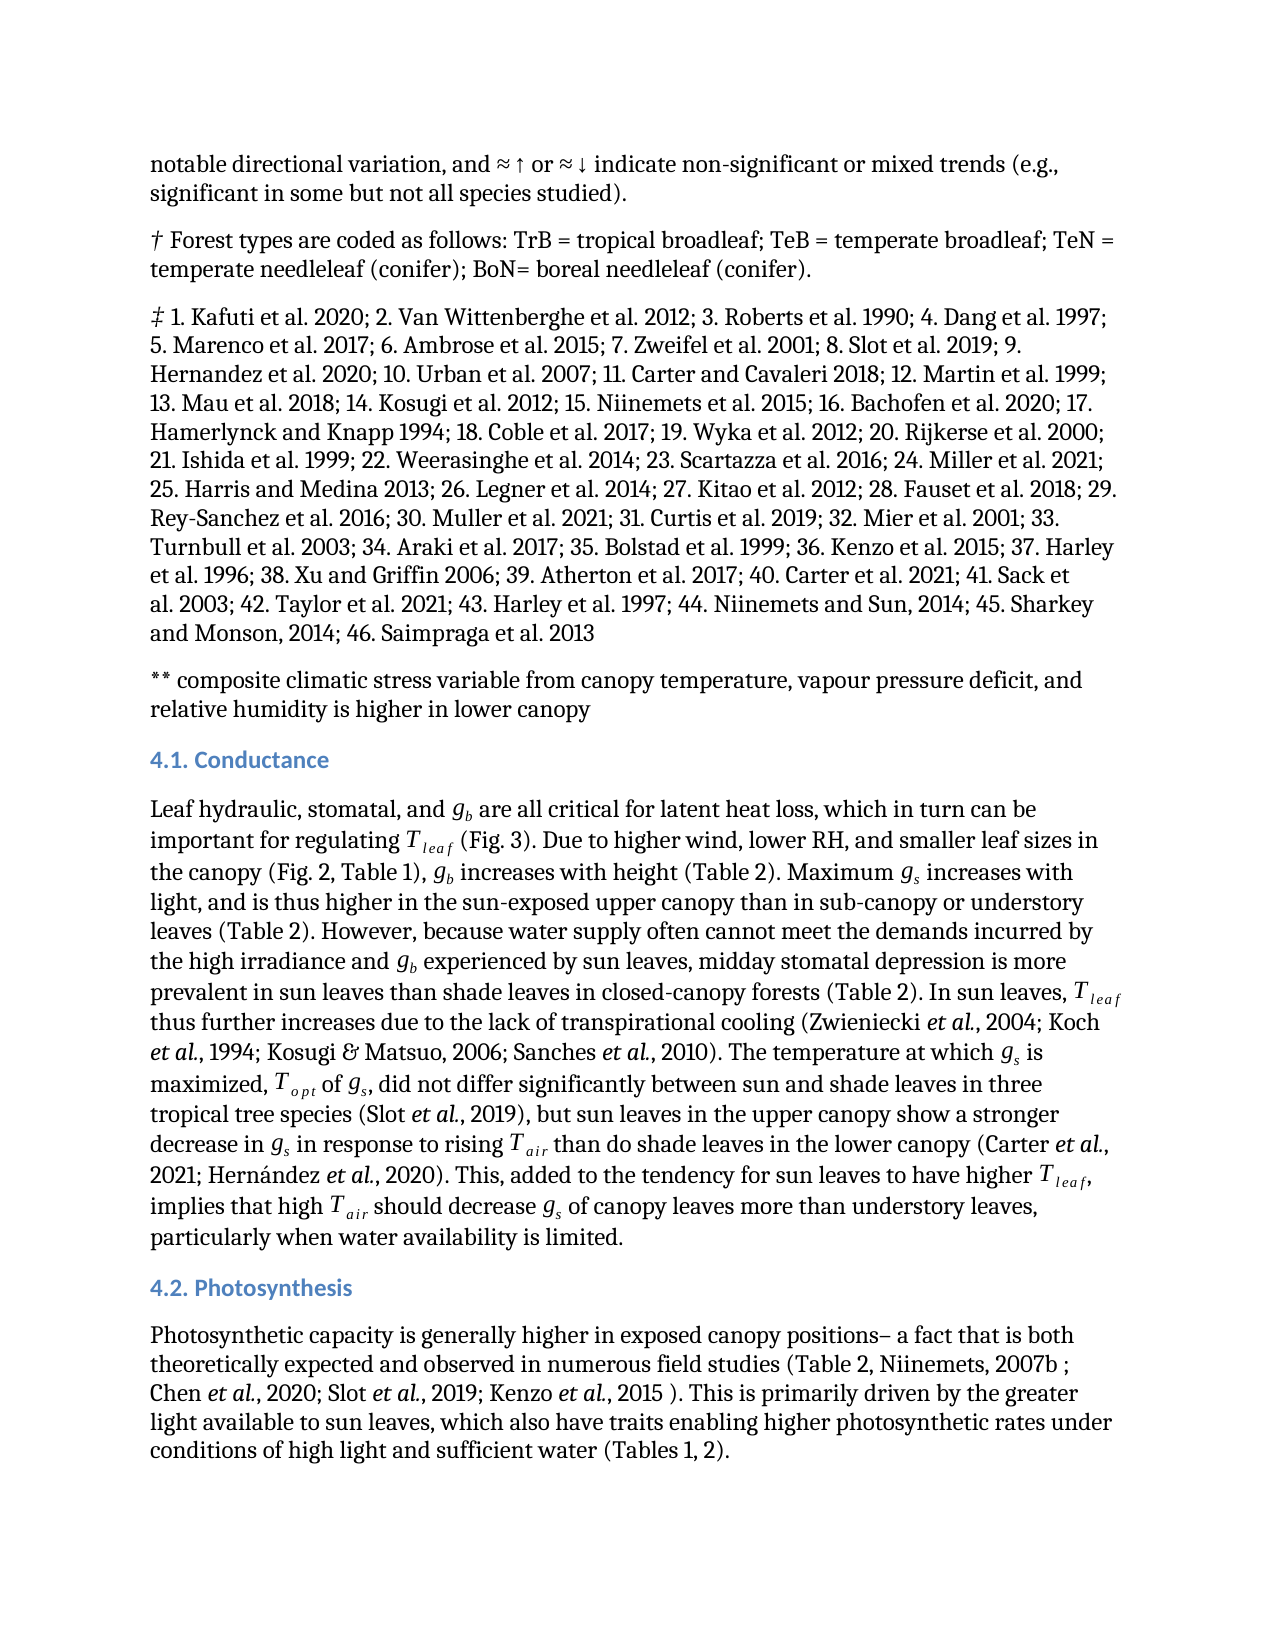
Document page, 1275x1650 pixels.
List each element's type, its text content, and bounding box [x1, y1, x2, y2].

text Forest types are coded as follows: TrB = tropical broadleaf; TeB = temperate broadleaf; TeN = temperate needleleaf (conifer); BoN= boreal needleleaf (conifer). [150, 226, 1125, 284]
text ** composite climatic stress variable from canopy temperature, vapour pressure deficit, and relative humidity is higher in lower canopy [150, 666, 1125, 724]
text Leaf hydraulic, stomatal, and are all critical for latent heat loss, which in turn can be important for regulating (Fig. 3). Due to higher wind, lower RH, and smaller leaf sizes in the canopy (Fig. 2, Table 1), increases with height (Table 2). Maximum increases with light, and is thus higher in the sun-exposed upper canopy than in sub-canopy or understory leaves (Table 2). However, because water supply often cannot meet the demands incurred by the high irradiance and experienced by sun leaves, midday stomatal depression is more prevalent in sun leaves than shade leaves in closed-canopy forests (Table 2). In sun leaves, thus further increases due to the lack of transpirational cooling (Zwieniecki et al., 2004; Koch et al., 1994; Kosugi & Matsuo, 2006; Sanches et al., 2010). The temperature at which is maximized, of , did not differ significantly between sun and shade leaves in three tropical tree species (Slot et al., 2019), but sun leaves in the upper canopy show a stronger decrease in in response to rising than do shade leaves in the lower canopy (Carter et al., 2021; Hernández et al., 2020). This, added to the tendency for sun leaves to have higher , implies that high should decrease of canopy leaves more than understory leaves, particularly when water availability is limited. [150, 794, 1125, 1251]
text Photosynthetic capacity is generally higher in exposed canopy positions– a fact that is both theoretically expected and observed in numerous field studies (Table 2, Niinemets, 2007b ; Chen et al., 2020; Slot et al., 2019; Kenzo et al., 2015 ). This is primarily driven by the greater light available to sun leaves, which also have traits enabling higher photosynthetic rates under conditions of high light and sufficient water (Tables 1, 2). [150, 1321, 1125, 1465]
text 1. Kafuti et al. 2020; 2. Van Wittenberghe et al. 2012; 3. Roberts et al. 1990; 4. Dang et al. 1997; 5. Marenco et al. 2017; 6. Ambrose et al. 2015; 7. Zweifel et al. 2001; 8. Slot et al. 2019; 9. Hernandez et al. 2020; 10. Urban et al. 2007; 11. Carter and Cavaleri 2018; 12. Martin et al. 1999; 13. Mau et al. 2018; 14. Kosugi et al. 2012; 15. Niinemets et al. 2015; 16. Bachofen et al. 2020; 17. Hamerlynck and Knapp 1994; 18. Coble et al. 2017; 19. Wyka et al. 2012; 20. Rijkerse et al. 2000; 21. Ishida et al. 1999; 22. Weerasinghe et al. 2014; 23. Scartazza et al. 2016; 24. Miller et al. 2021; 25. Harris and Medina 2013; 26. Legner et al. 2014; 27. Kitao et al. 2012; 28. Fauset et al. 2018; 29. Rey-Sanchez et al. 2016; 30. Muller et al. 2021; 31. Curtis et al. 2019; 32. Mier et al. 2001; 33. Turnbull et al. 2003; 34. Araki et al. 2017; 35. Bolstad et al. 1999; 36. Kenzo et al. 2015; 37. Harley et al. 1996; 38. Xu and Griffin 2006; 39. Atherton et al. 2017; 40. Carter et al. 2021; 41. Sack et al. 2003; 42. Taylor et al. 2021; 43. Harley et al. 1997; 44. Niinemets and Sun, 2014; 45. Sharkey and Monson, 2014; 46. Saimpraga et al. 2013 [150, 302, 1125, 647]
subtitle 4.2. Photosynthesis [150, 1272, 1125, 1302]
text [150, 150, 1125, 207]
subtitle 4.1. Conductance [150, 744, 1125, 775]
